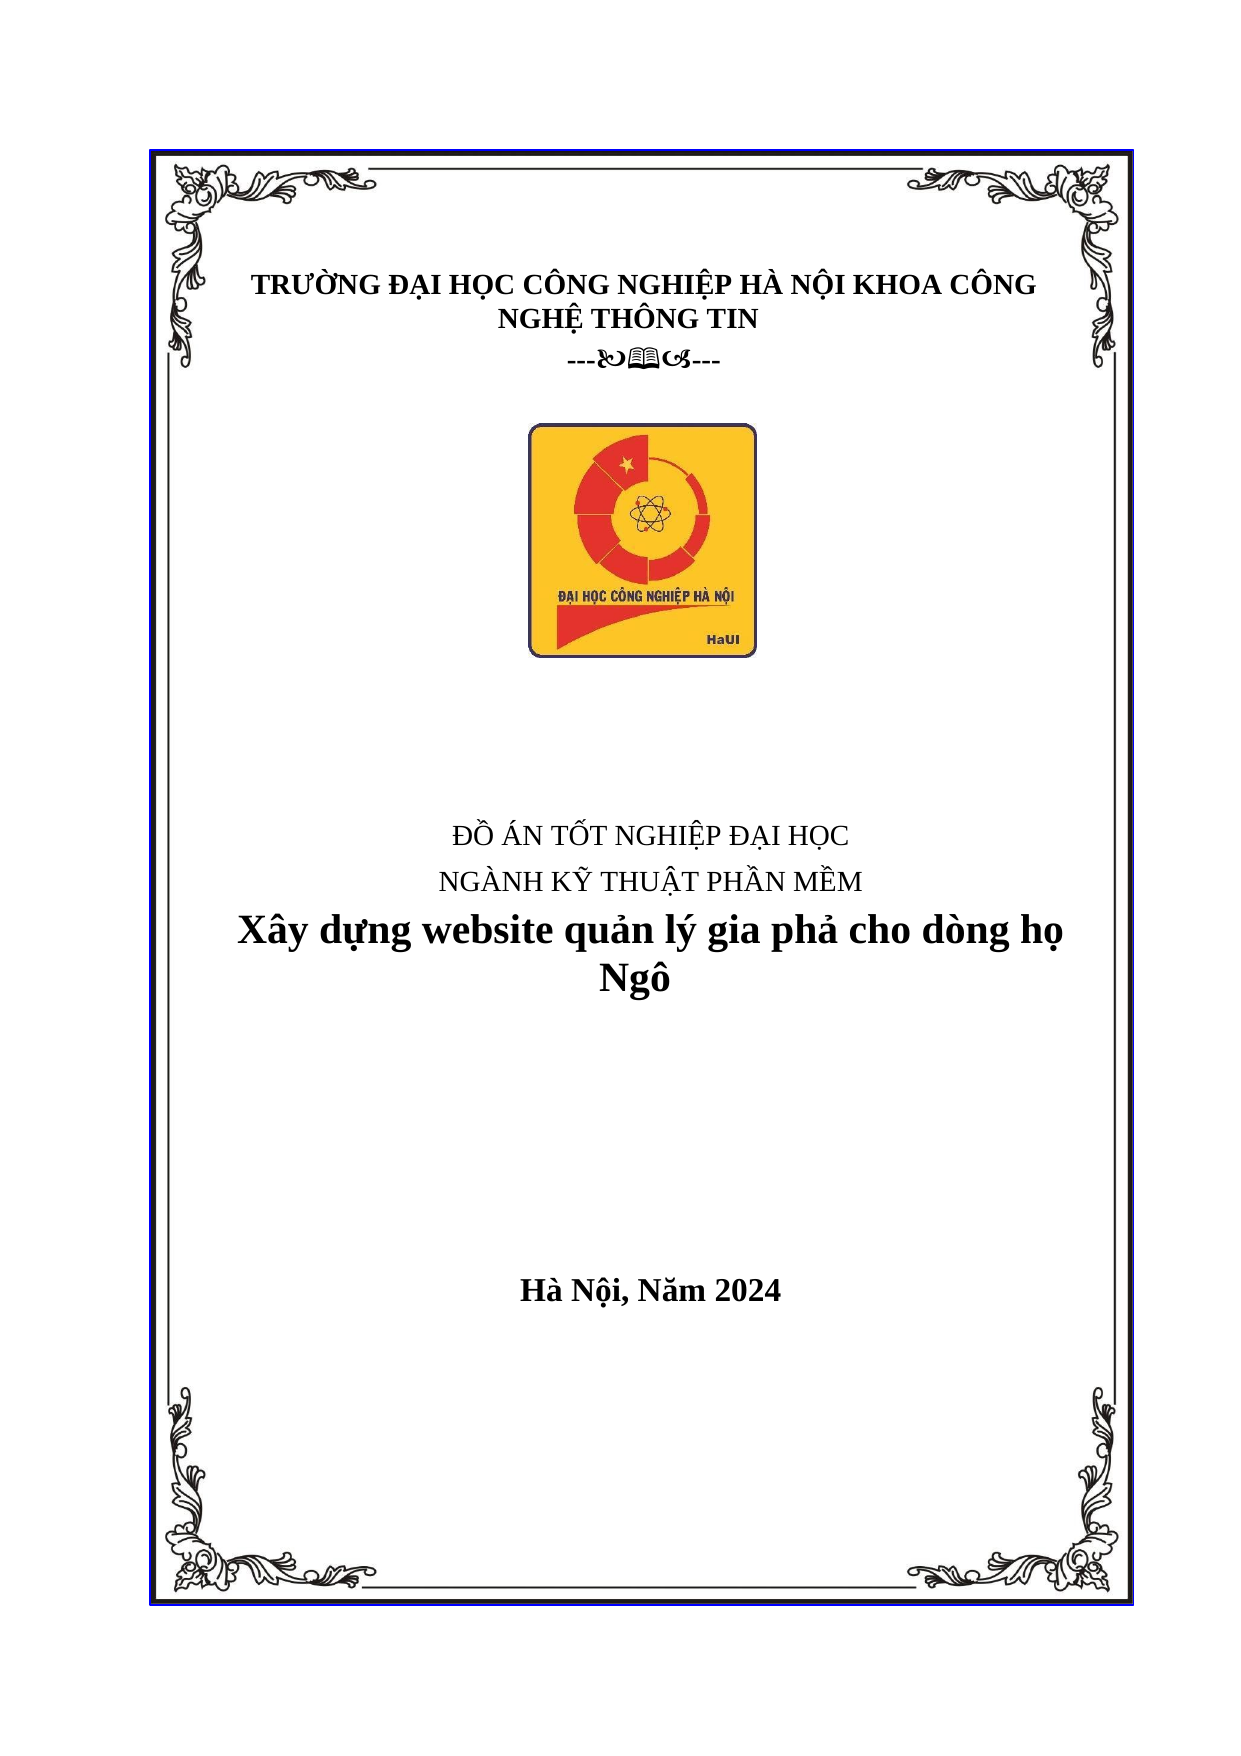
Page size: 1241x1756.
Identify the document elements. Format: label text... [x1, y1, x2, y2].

text Hà Nội, Năm 2024 [179, 1271, 1090, 1309]
text ---🙤🕮🙦--- [166, 338, 1090, 378]
text TRƯỜNG ĐẠI HỌC CÔNG NGHIỆP HÀ NỘI KHOA CÔNG NGHỆ THÔNG TIN [211, 267, 1045, 334]
text NGÀNH KỸ THUẬT PHẦN MỀM [179, 864, 1090, 897]
text Xây dựng website quản lý gia phả cho dòng họ Ngô [179, 905, 1090, 1001]
text ĐỒ ÁN TỐT NGHIỆP ĐẠI HỌC [179, 818, 1090, 851]
picture [151, 151, 1133, 1604]
